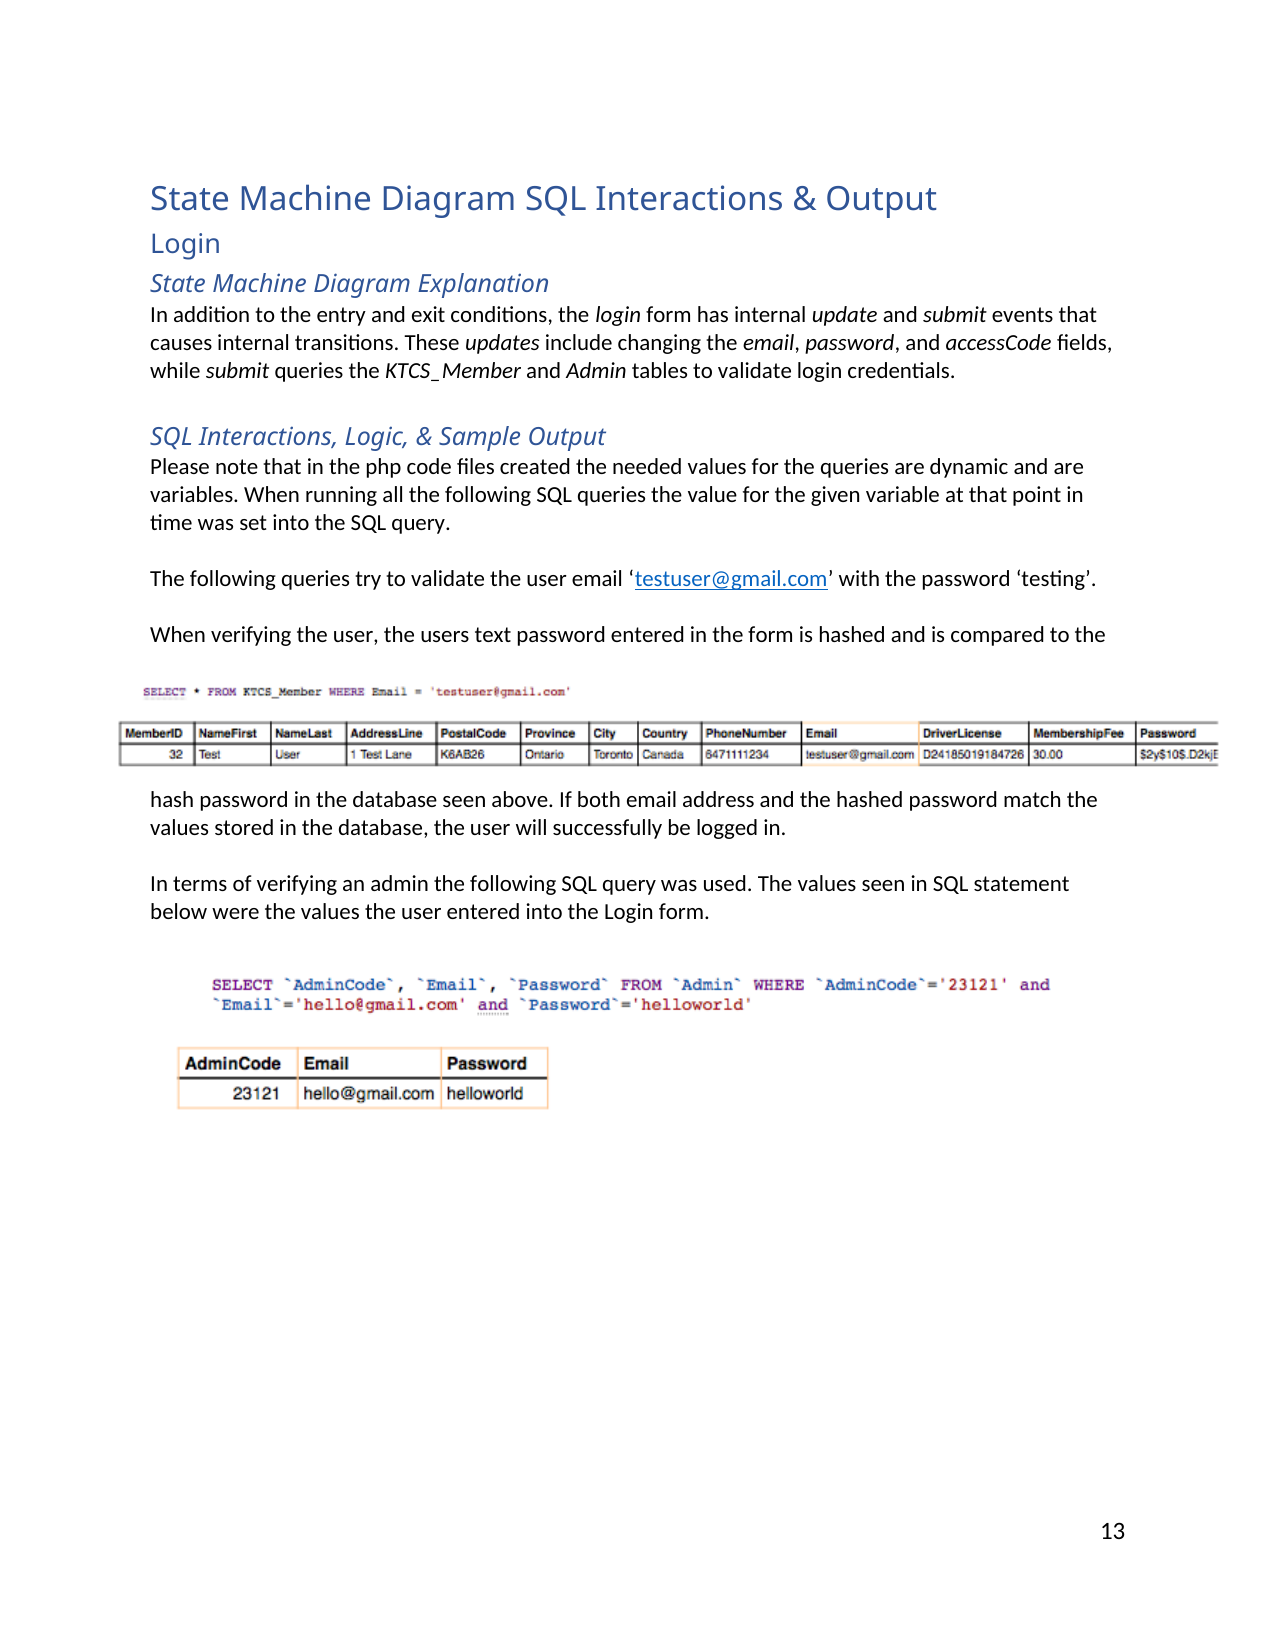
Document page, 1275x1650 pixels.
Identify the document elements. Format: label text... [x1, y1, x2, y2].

subtitle SQL Interactions, Logic, & Sample Output [150, 418, 1125, 452]
text In addition to the entry and exit conditions, the login form has internal update and submit events that causes internal transitions. These updates include changing the email, password, and accessCode fields, while submit queries the KTCS_Member and Admin tables to validate login credentials. [150, 300, 1125, 384]
text Please note that in the php code files created the needed values for the queries are dynamic and are variables. When running all the following SQL queries the value for the given variable at that point in time was set into the SQL query. [150, 452, 1125, 537]
text In terms of verifying an admin the following SQL query was used. The values seen in SQL statement below were the values the user entered into the Login form. [150, 869, 1125, 925]
text The following queries try to validate the user email ‘testuser@gmail.com’ with the password ‘testing’. [150, 564, 1125, 593]
subtitle Login [150, 224, 1125, 261]
subtitle State Machine Diagram SQL Interactions & Output [150, 175, 1125, 220]
text When verifying the user, the users text password entered in the form is hashed and is compared to the hash password in the database seen above. If both email address and the hashed password match the values stored in the database, the user will successfully be logged in. [150, 621, 1125, 670]
picture [150, 955, 1125, 1138]
subtitle State Machine Diagram Explanation [150, 266, 1125, 300]
picture [101, 670, 1226, 786]
text When verifying the user, the users text password entered in the form is hashed and is compared to the hash password in the database seen above. If both email address and the hashed password match the values stored in the database, the user will successfully be logged in. [150, 786, 1125, 841]
